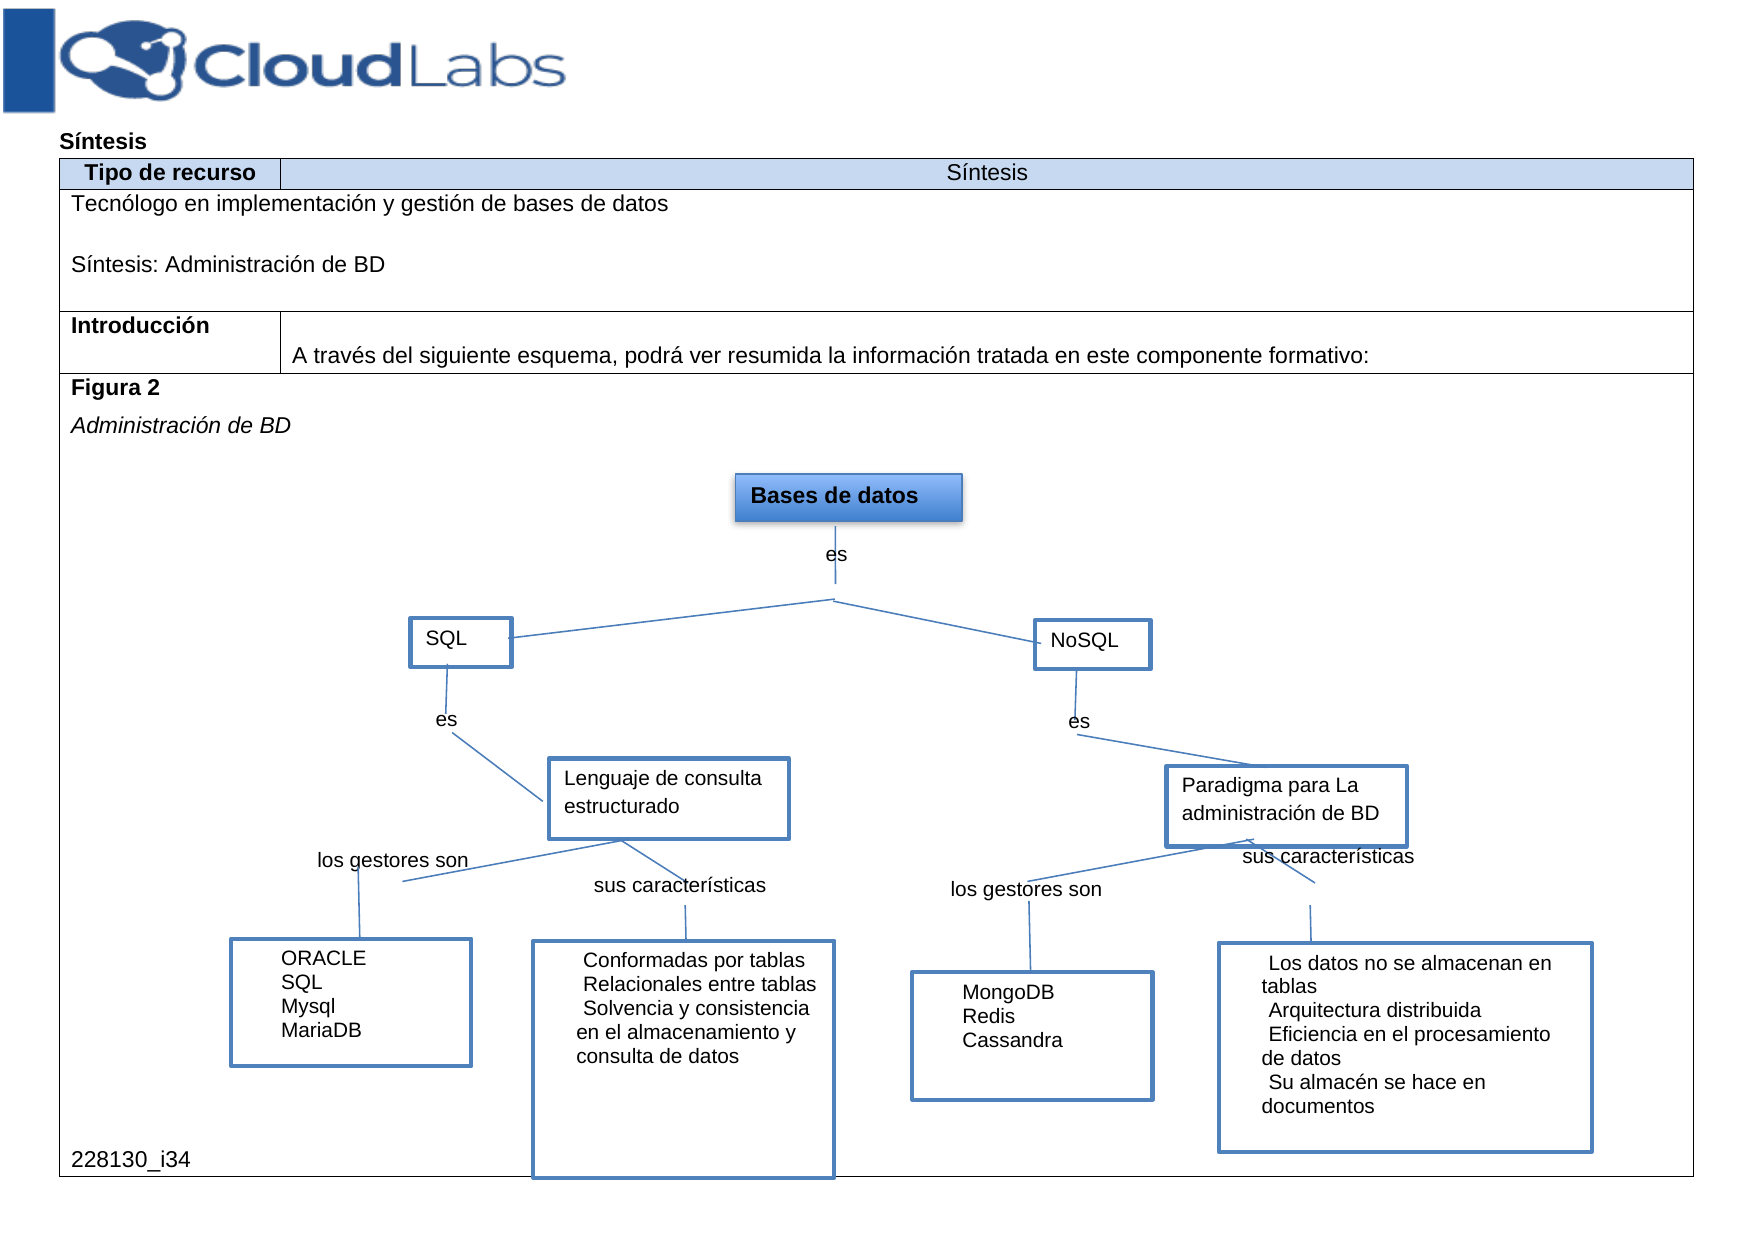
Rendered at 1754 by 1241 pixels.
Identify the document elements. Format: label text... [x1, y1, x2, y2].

table_header Síntesis [281, 159, 1693, 189]
text Síntesis [59, 128, 1695, 154]
table_header Tipo de recurso [60, 159, 280, 189]
table_cell Introducción [60, 312, 280, 372]
table_cell Tecnólogo en implementación y gestión de bases de datos Síntesis: Administración de BD [60, 190, 1693, 311]
table_cell A través del siguiente esquema, podrá ver resumida la información tratada en este componente formativo: [281, 312, 1693, 372]
picture [3, 0, 580, 122]
table_cell Figura 2 Administración de BD 228130_i34 [60, 374, 1693, 1176]
